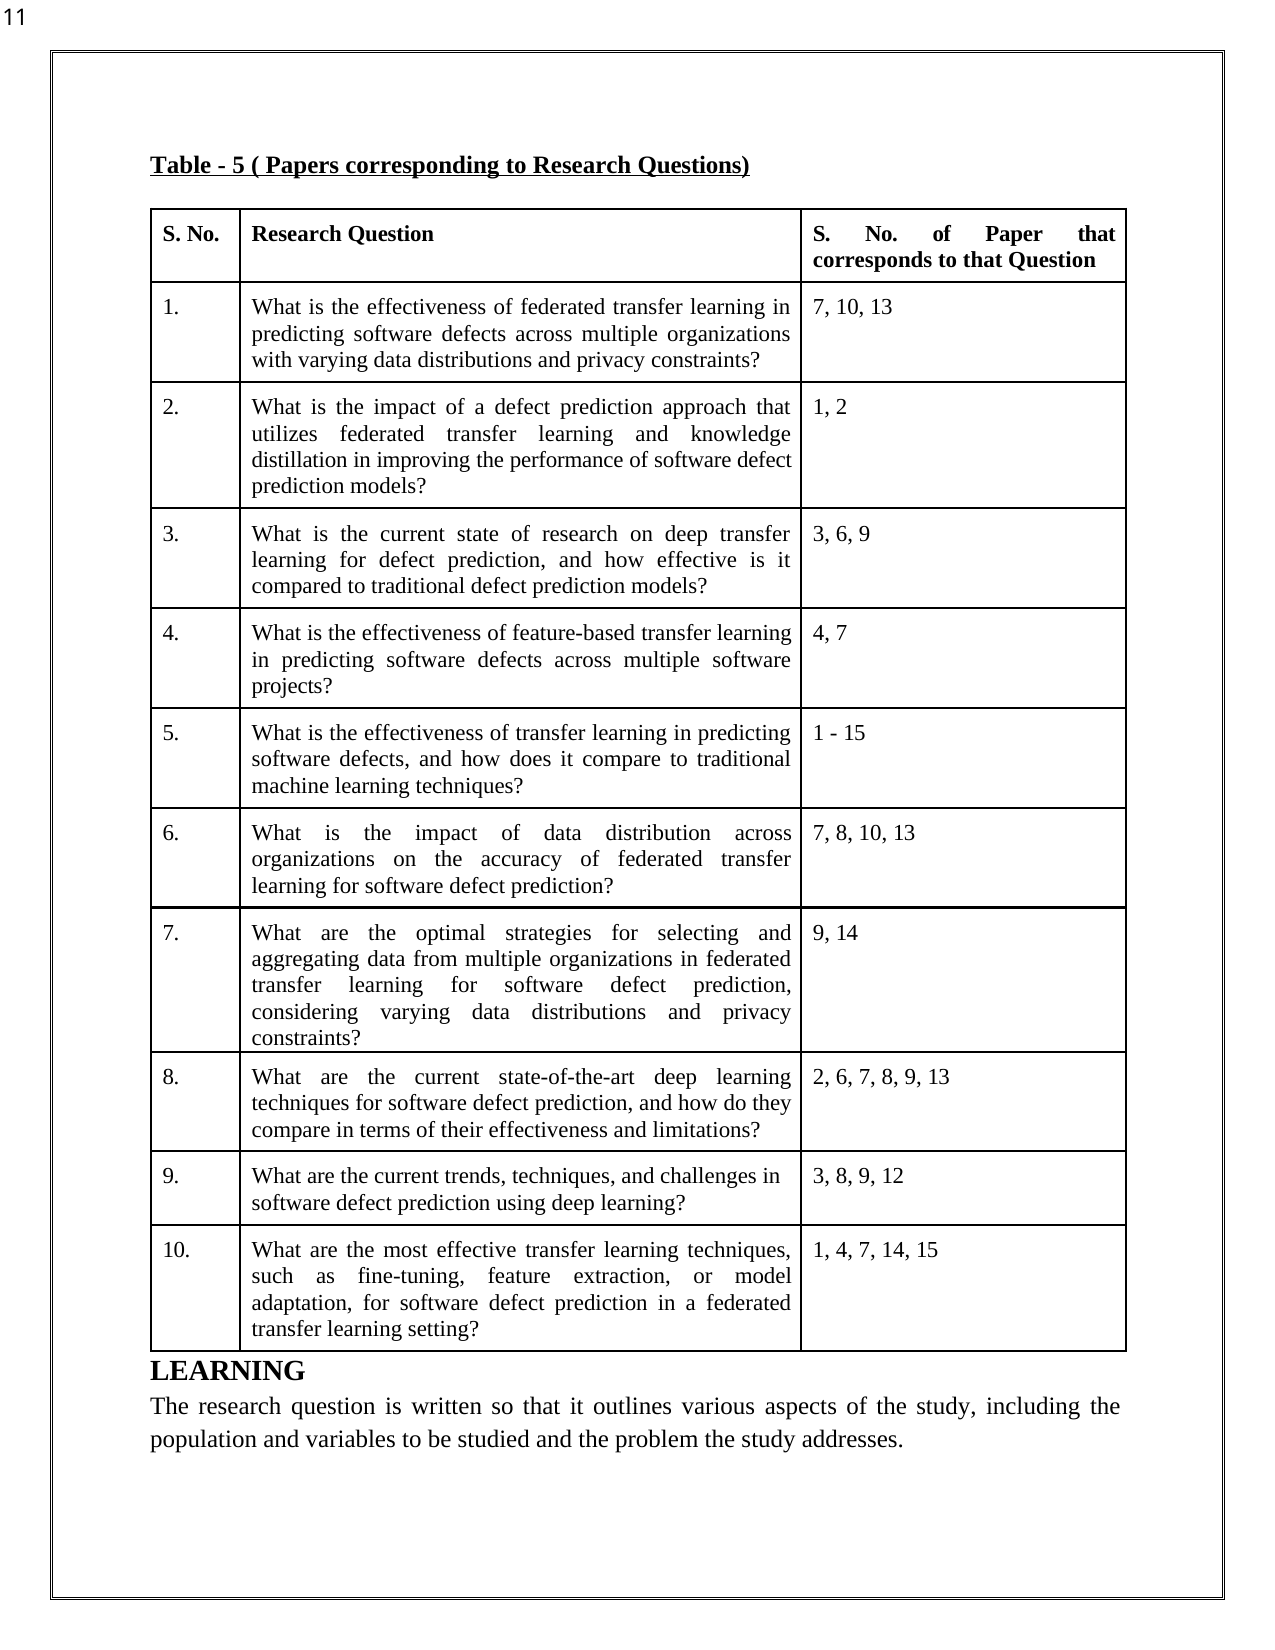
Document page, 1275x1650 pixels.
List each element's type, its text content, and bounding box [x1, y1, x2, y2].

table_cell 1, 4, 7, 14, 15 [802, 1226, 1125, 1350]
table_cell What is the effectiveness of feature-based transfer learning in predicting software defects across multiple software projects? [241, 609, 800, 707]
table_cell 1. [152, 283, 239, 381]
table_cell What is the impact of a defect prediction approach that utilizes federated transfer learning and knowledge distillation in improving the performance of software defect prediction models? [241, 383, 800, 507]
table_cell What are the optimal strategies for selecting and aggregating data from multiple organizations in federated transfer learning for software defect prediction, considering varying data distributions and privacy constraints? [241, 909, 800, 1051]
text The research question is written so that it outlines various aspects of the study, including the population and variables to be studied and the problem the study addresses. [150, 1391, 1147, 1453]
table_cell 5. [152, 709, 239, 807]
table_cell 8. [152, 1053, 239, 1150]
text Table - 5 ( Papers corresponding to Research Questions) [150, 150, 1162, 179]
table_cell What is the impact of data distribution across organizations on the accuracy of federated transfer learning for software defect prediction? [241, 809, 800, 906]
table_cell 7. [152, 909, 239, 1051]
table_cell What is the effectiveness of transfer learning in predicting software defects, and how does it compare to traditional machine learning techniques? [241, 709, 800, 807]
table_cell What is the effectiveness of federated transfer learning in predicting software defects across multiple organizations with varying data distributions and privacy constraints? [241, 283, 800, 381]
table_cell What is the current state of research on deep transfer learning for defect prediction, and how effective is it compared to traditional defect prediction models? [241, 509, 800, 607]
table_cell 9, 14 [802, 909, 1125, 1051]
table_cell 10. [152, 1226, 239, 1350]
table_header S. No. [152, 210, 239, 281]
table_cell 1, 2 [802, 383, 1125, 507]
table_cell 7, 8, 10, 13 [802, 809, 1125, 906]
table_cell 4, 7 [802, 609, 1125, 707]
table_cell 3, 8, 9, 12 [802, 1152, 1125, 1224]
table_header S. No. of Paper that corresponds to that Question [802, 210, 1125, 281]
table_cell 1 - 15 [802, 709, 1125, 807]
table_cell 2. [152, 383, 239, 507]
table_cell 9. [152, 1152, 239, 1224]
table_cell What are the most effective transfer learning techniques, such as fine-tuning, feature extraction, or model adaptation, for software defect prediction in a federated transfer learning setting? [241, 1226, 800, 1350]
table_cell 6. [152, 809, 239, 906]
table_cell What are the current state-of-the-art deep learning techniques for software defect prediction, and how do they compare in terms of their effectiveness and limitations? [241, 1053, 800, 1150]
table_cell 2, 6, 7, 8, 9, 13 [802, 1053, 1125, 1150]
table_cell 4. [152, 609, 239, 707]
table_cell 3. [152, 509, 239, 607]
table_cell 3, 6, 9 [802, 509, 1125, 607]
subtitle LEARNING [150, 1353, 1162, 1386]
table_cell What are the current trends, techniques, and challenges in software defect prediction using deep learning? [241, 1152, 800, 1224]
table_cell 7, 10, 13 [802, 283, 1125, 381]
table_header Research Question [241, 210, 800, 281]
